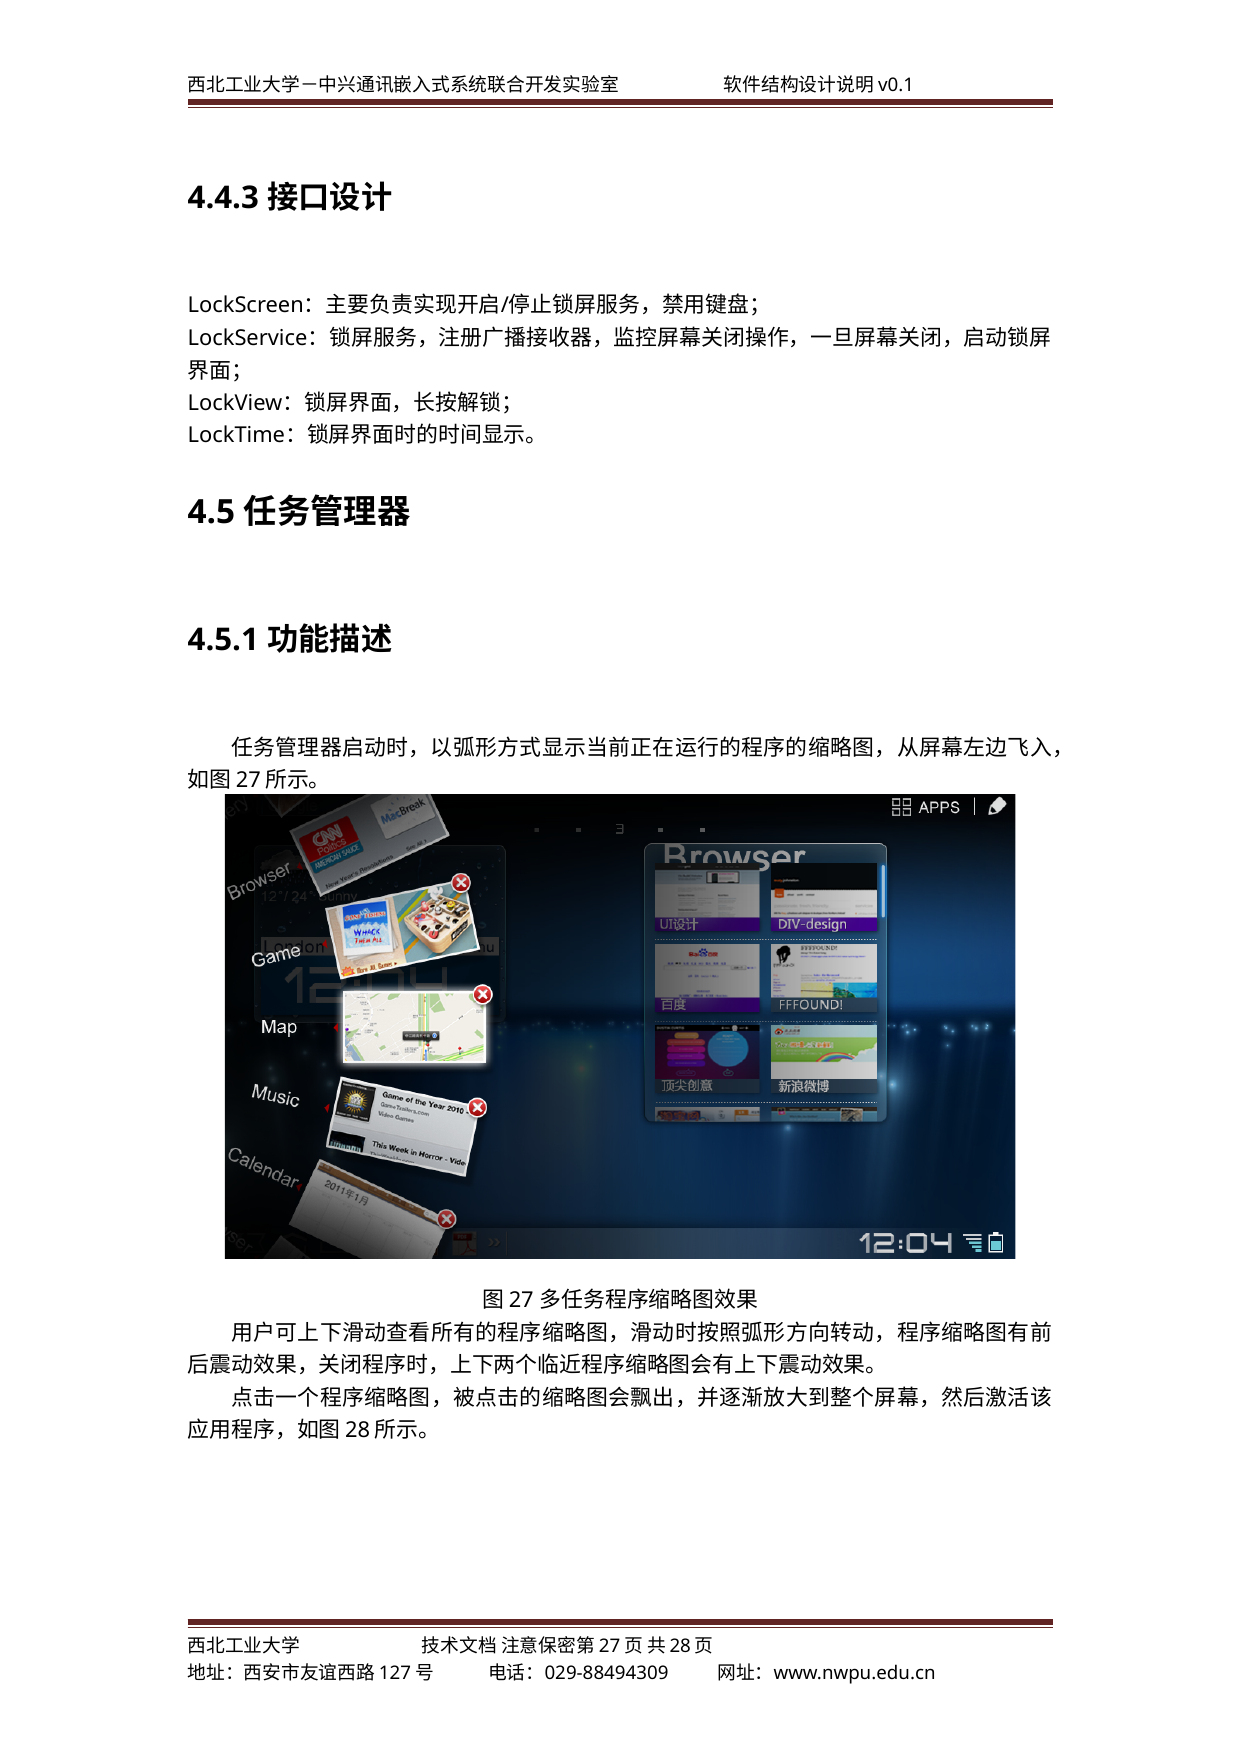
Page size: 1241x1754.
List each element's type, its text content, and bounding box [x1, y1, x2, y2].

text LockService：锁屏服务，注册广播接收器，监控屏幕关闭操作，一旦屏幕关闭，启动锁屏界面； [187, 320, 1053, 385]
subtitle 4.5.1 功能描述 [187, 604, 1053, 669]
text LockView：锁屏界面，长按解锁； [187, 385, 1053, 417]
text 图27 多任务程序缩略图效果 [187, 1282, 1053, 1314]
text LockScreen：主要负责实现开启/停止锁屏服务，禁用键盘； [187, 287, 1053, 320]
text LockTime：锁屏界面时的时间显示。 [187, 417, 1053, 450]
subtitle 4.4.3 接口设计 [187, 162, 1053, 227]
text 用户可上下滑动查看所有的程序缩略图，滑动时按照弧形方向转动，程序缩略图有前后震动效果，关闭程序时，上下两个临近程序缩略图会有上下震动效果。 [187, 1314, 1053, 1379]
picture [224, 794, 1016, 1259]
text 点击一个程序缩略图，被点击的缩略图会飘出，并逐渐放大到整个屏幕，然后激活该应用程序，如图28所示。 [187, 1379, 1053, 1444]
text 任务管理器启动时，以弧形方式显示当前正在运行的程序的缩略图，从屏幕左边飞入，如图27所示。 [187, 729, 1053, 794]
subtitle 4.5 任务管理器 [187, 477, 1053, 542]
